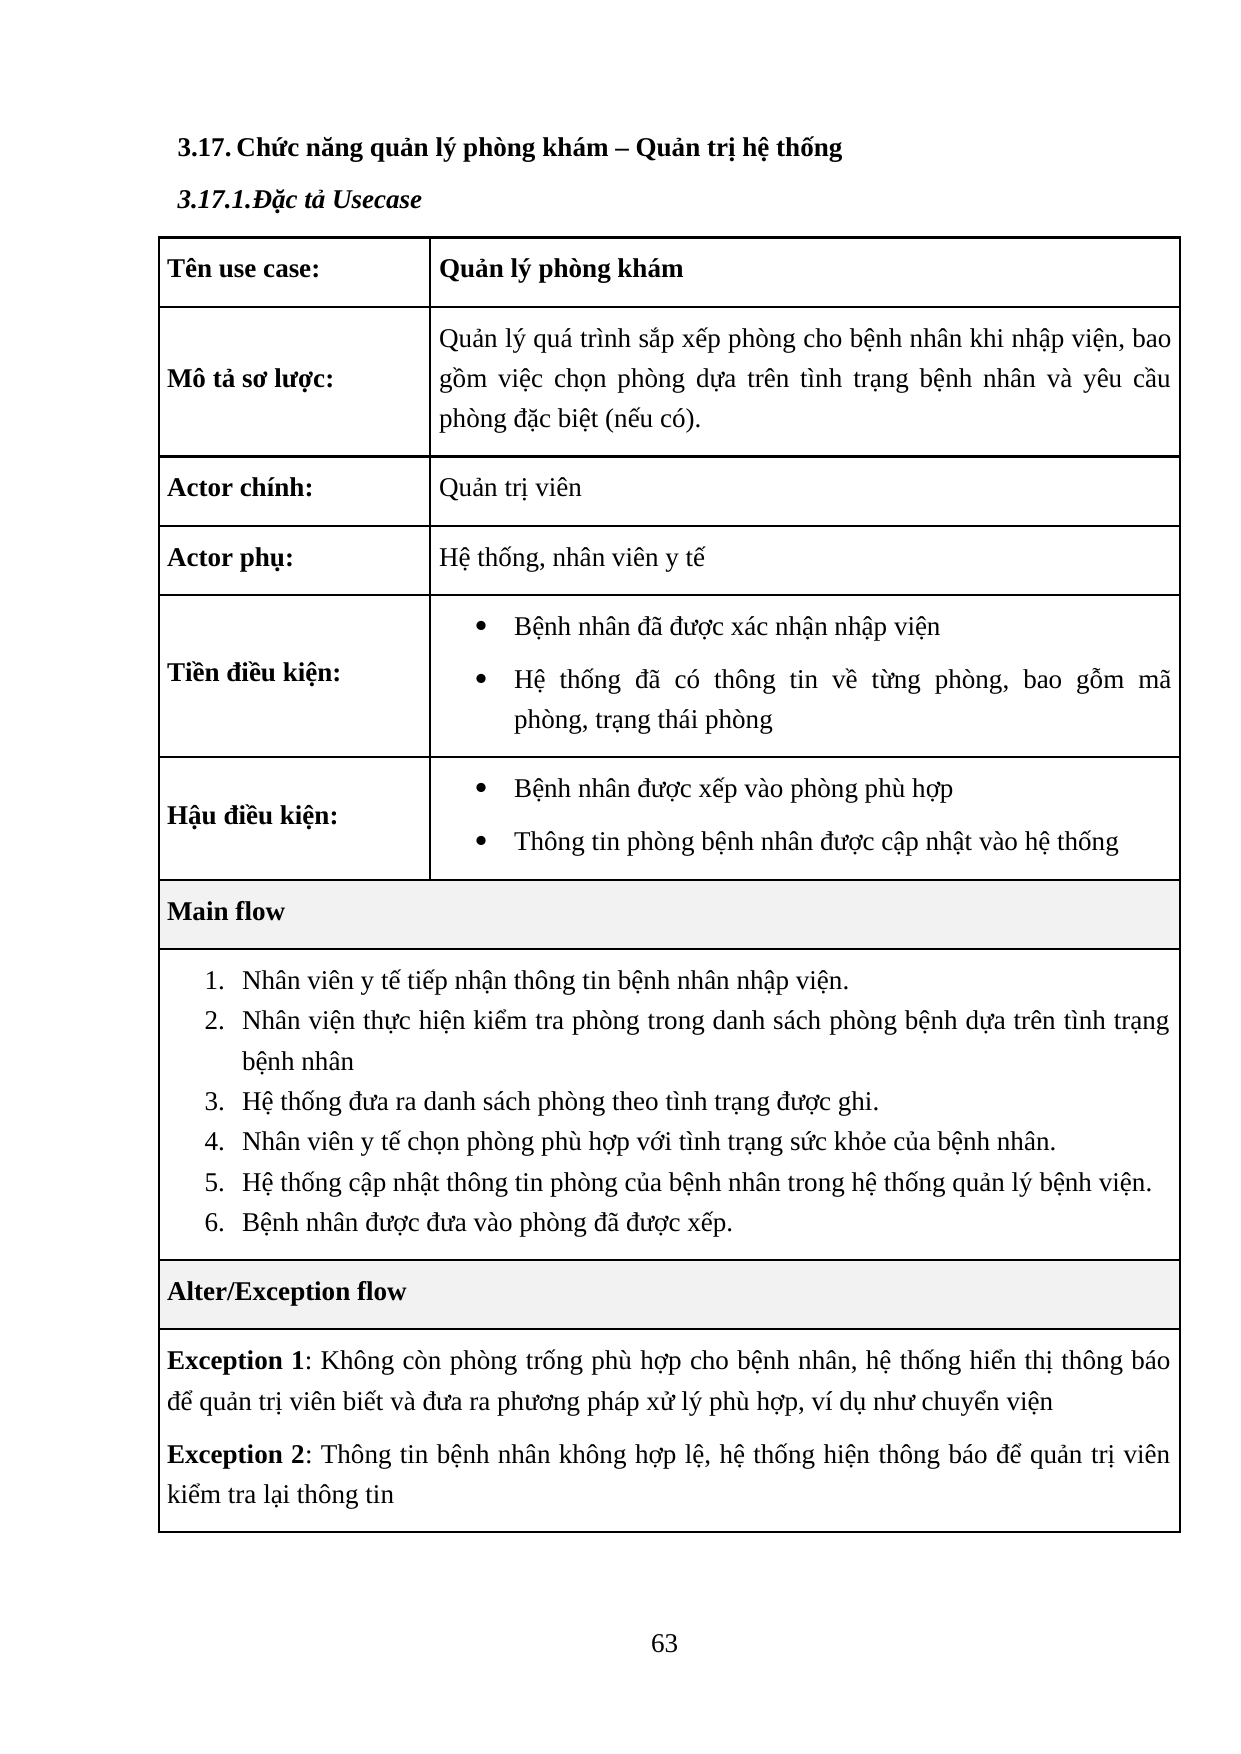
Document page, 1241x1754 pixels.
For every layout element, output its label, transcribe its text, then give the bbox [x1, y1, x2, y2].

table_header Tên use case: [160, 239, 429, 306]
table_cell Mô tả sơ lược: [160, 308, 429, 455]
table_header Quản lý phòng khám [431, 239, 1179, 306]
table_cell Quản trị viên [431, 458, 1179, 524]
table_cell Quản lý quá trình sắp xếp phòng cho bệnh nhân khi nhập viện, bao gồm việc chọn phòng dựa trên tình trạng bệnh nhân và yêu cầu phòng đặc biệt (nếu có). [431, 308, 1179, 455]
table_cell Hậu điều kiện: [160, 758, 429, 878]
subtitle Chức năng quản lý phòng khám – Quản trị hệ thống [177, 131, 1152, 162]
table_cell Actor chính: [160, 458, 429, 524]
table_cell Bệnh nhân đã được xác nhận nhập viện Hệ thống đã có thông tin về từng phòng, bao gỗm mã phòng, trạng thái phòng [431, 596, 1179, 756]
table_cell Hệ thống, nhân viên y tế [431, 527, 1179, 593]
table_cell Actor phụ: [160, 527, 429, 593]
table_cell Main flow [160, 881, 1179, 948]
table_cell Nhân viên y tế tiếp nhận thông tin bệnh nhân nhập viện. Nhân viện thực hiện kiểm tra phòng trong danh sách phòng bệnh dựa trên tình trạng bệnh nhân Hệ thống đưa ra danh sách phòng theo tình trạng được ghi. Nhân viên y tế chọn phòng phù hợp với tình trạng sức khỏe của bệnh nhân. Hệ thống cập nhật thông tin phòng của bệnh nhân trong hệ thống quản lý bệnh viện. Bệnh nhân được đưa vào phòng đã được xếp. [160, 950, 1179, 1259]
table_cell Bệnh nhân được xếp vào phòng phù hợp Thông tin phòng bệnh nhân được cập nhật vào hệ thống [431, 758, 1179, 878]
table_cell Exception 1: Không còn phòng trống phù hợp cho bệnh nhân, hệ thống hiển thị thông báo để quản trị viên biết và đưa ra phương pháp xử lý phù hợp, ví dụ như chuyển viện Exception 2: Thông tin bệnh nhân không hợp lệ, hệ thống hiện thông báo để quản trị viên kiểm tra lại thông tin [160, 1330, 1179, 1531]
table_cell Tiền điều kiện: [160, 596, 429, 756]
subtitle Đặc tả Usecase [177, 183, 1152, 215]
table_cell Alter/Exception flow [160, 1261, 1179, 1328]
